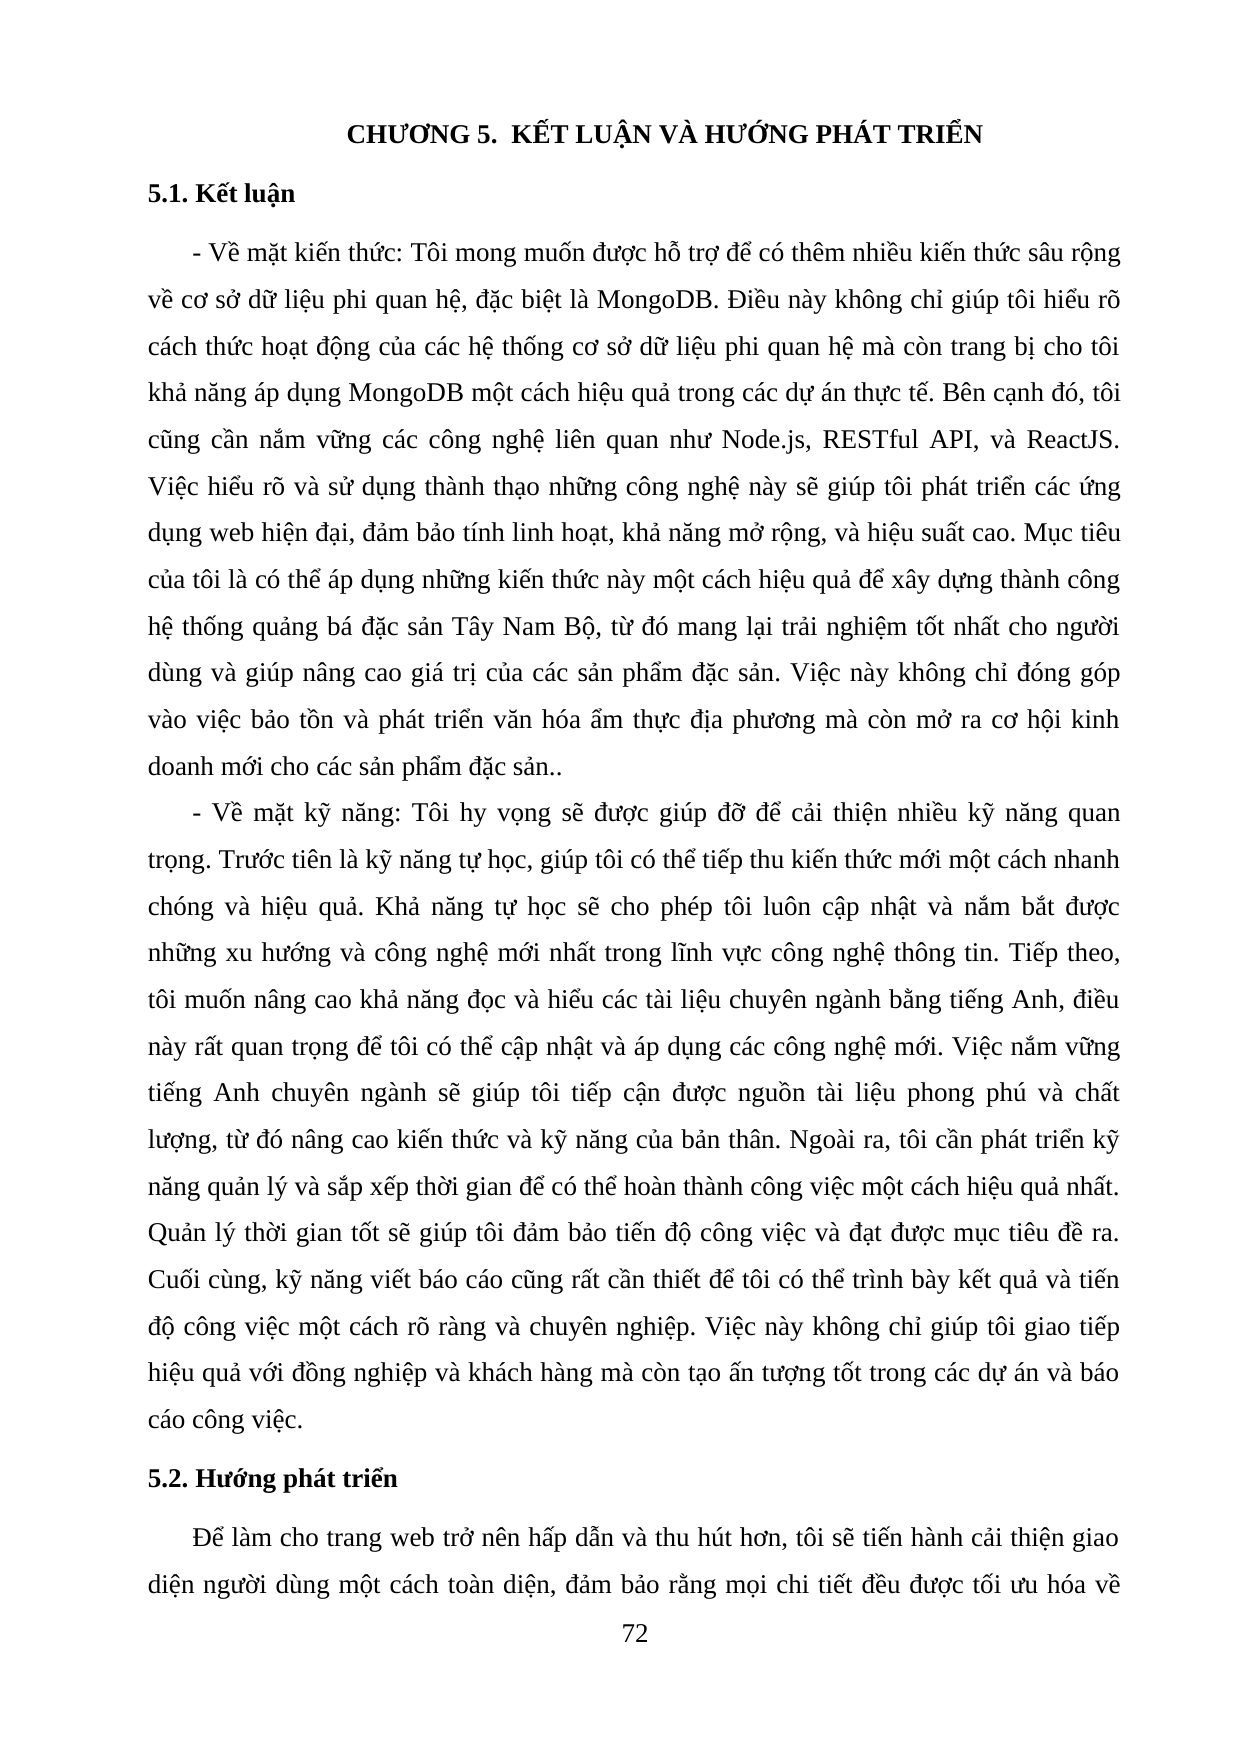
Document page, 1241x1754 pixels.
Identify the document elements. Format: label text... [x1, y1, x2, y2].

subtitle KẾT LUẬN VÀ HƯỚNG PHÁT TRIỂN [133, 118, 1122, 149]
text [148, 1521, 1122, 1599]
subtitle Kết luận [148, 177, 1122, 208]
text - Về mặt kỹ năng: Tôi hy vọng sẽ được giúp đỡ để cải thiện nhiều kỹ năng quan trọng. Trước tiên là kỹ năng tự học, giúp tôi có thể tiếp thu kiến thức mới một cách nhanh chóng và hiệu quả. Khả năng tự học sẽ cho phép tôi luôn cập nhật và nắm bắt được những xu hướng và công nghệ mới nhất trong lĩnh vực công nghệ thông tin. Tiếp theo, tôi muốn nâng cao khả năng đọc và hiểu các tài liệu chuyên ngành bằng tiếng Anh, điều này rất quan trọng để tôi có thể cập nhật và áp dụng các công nghệ mới. Việc nắm vững tiếng Anh chuyên ngành sẽ giúp tôi tiếp cận được nguồn tài liệu phong phú và chất lượng, từ đó nâng cao kiến thức và kỹ năng của bản thân. Ngoài ra, tôi cần phát triển kỹ năng quản lý và sắp xếp thời gian để có thể hoàn thành công việc một cách hiệu quả nhất. Quản lý thời gian tốt sẽ giúp tôi đảm bảo tiến độ công việc và đạt được mục tiêu đề ra. Cuối cùng, kỹ năng viết báo cáo cũng rất cần thiết để tôi có thể trình bày kết quả và tiến độ công việc một cách rõ ràng và chuyên nghiệp. Việc này không chỉ giúp tôi giao tiếp hiệu quả với đồng nghiệp và khách hàng mà còn tạo ấn tượng tốt trong các dự án và báo cáo công việc. [148, 796, 1122, 1434]
text - Về mặt kiến thức: Tôi mong muốn được hỗ trợ để có thêm nhiều kiến thức sâu rộng về cơ sở dữ liệu phi quan hệ, đặc biệt là MongoDB. Điều này không chỉ giúp tôi hiểu rõ cách thức hoạt động của các hệ thống cơ sở dữ liệu phi quan hệ mà còn trang bị cho tôi khả năng áp dụng MongoDB một cách hiệu quả trong các dự án thực tế. Bên cạnh đó, tôi cũng cần nắm vững các công nghệ liên quan như Node.js, RESTful API, và ReactJS. Việc hiểu rõ và sử dụng thành thạo những công nghệ này sẽ giúp tôi phát triển các ứng dụng web hiện đại, đảm bảo tính linh hoạt, khả năng mở rộng, và hiệu suất cao. Mục tiêu của tôi là có thể áp dụng những kiến thức này một cách hiệu quả để xây dựng thành công hệ thống quảng bá đặc sản Tây Nam Bộ, từ đó mang lại trải nghiệm tốt nhất cho người dùng và giúp nâng cao giá trị của các sản phẩm đặc sản. Việc này không chỉ đóng góp vào việc bảo tồn và phát triển văn hóa ẩm thực địa phương mà còn mở ra cơ hội kinh doanh mới cho các sản phẩm đặc sản.. [148, 236, 1122, 781]
subtitle Hướng phát triển [148, 1462, 1122, 1493]
